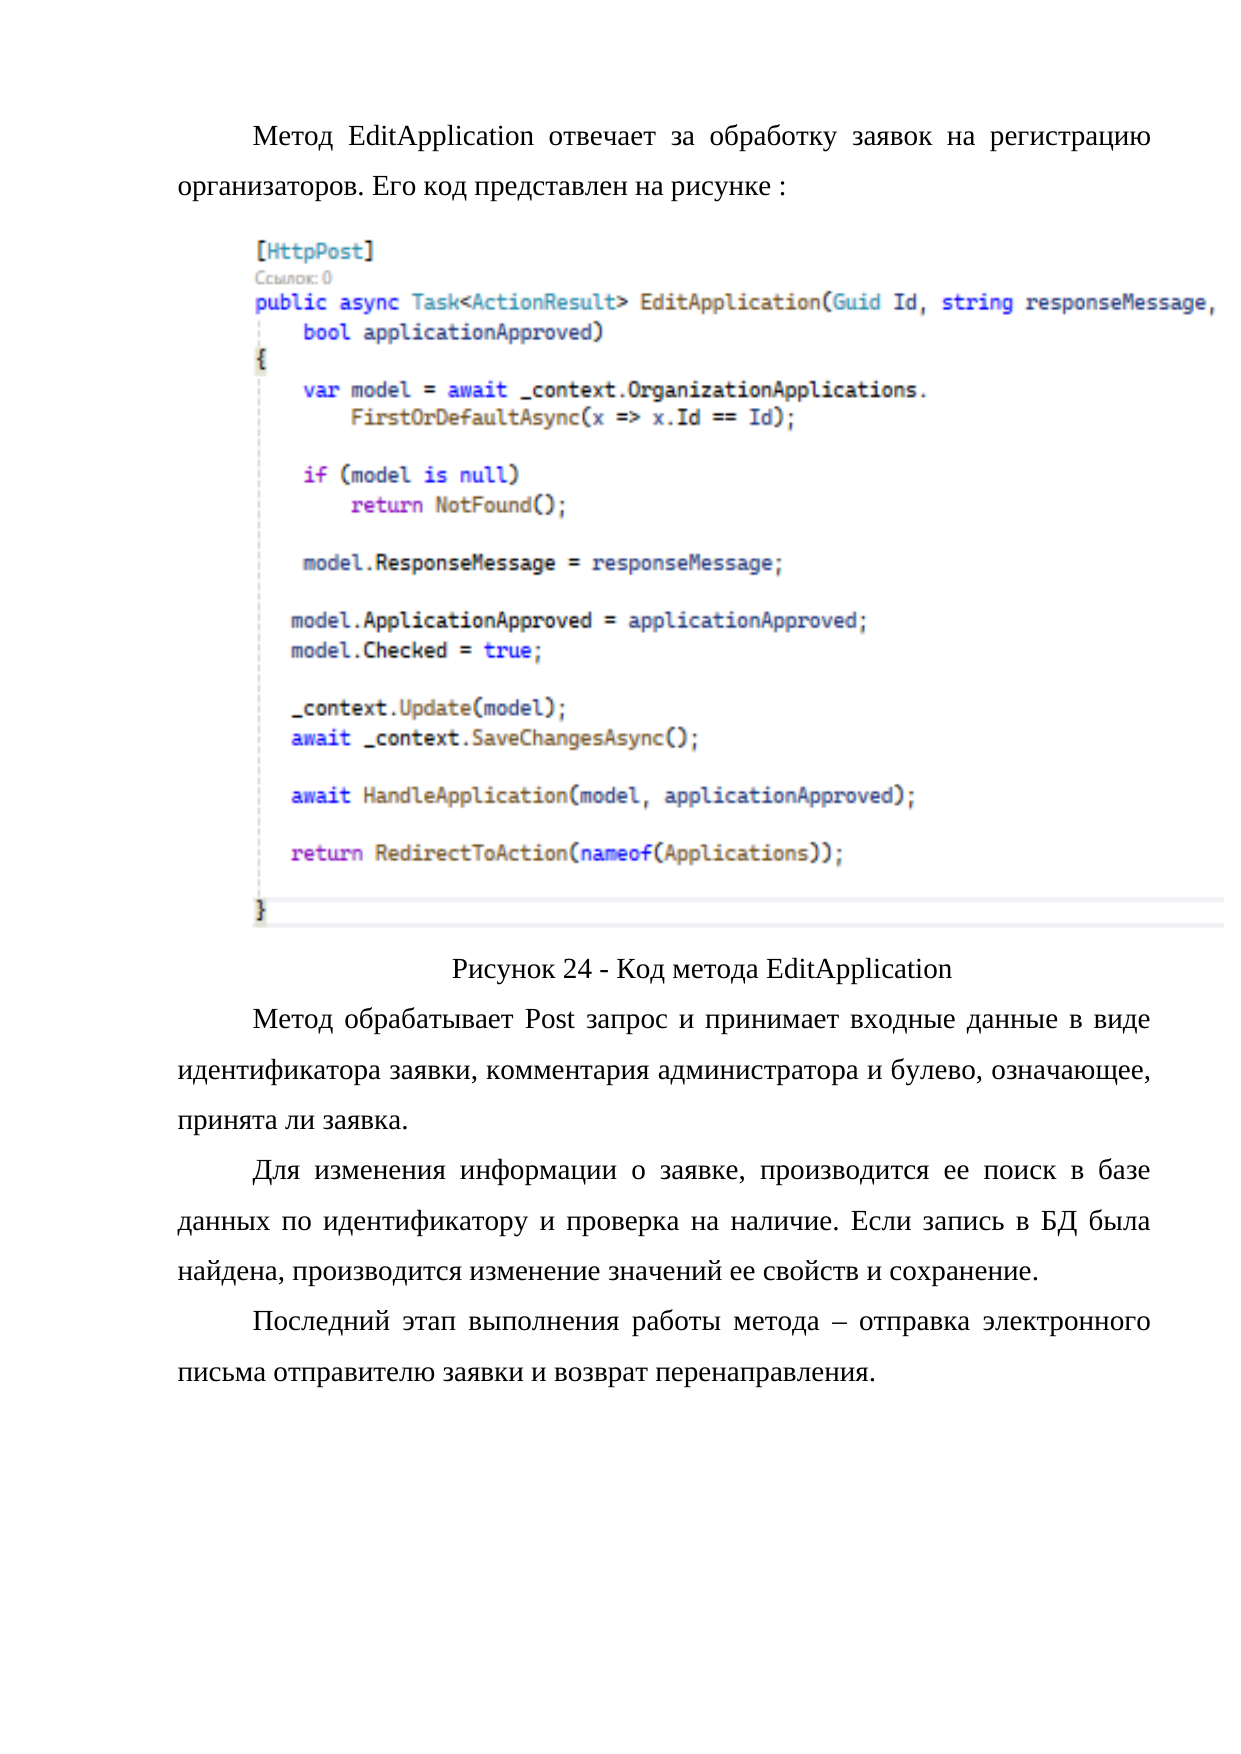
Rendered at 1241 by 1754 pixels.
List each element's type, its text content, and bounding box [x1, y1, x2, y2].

text Метод обрабатывает Post запрос и принимает входные данные в виде идентификатора заявки, комментария администратора и булево, означающее, принята ли заявка. [177, 1001, 1152, 1136]
text Для изменения информации о заявке, производится ее поиск в базе данных по идентификатору и проверка на наличие. Если запись в БД была найдена, производится изменение значений ее свойств и сохранение. [177, 1152, 1152, 1287]
text Метод EditApplication отвечает за обработку заявок на регистрацию организаторов. Его код представлен на рисунке : [177, 118, 1152, 202]
text Последний этап выполнения работы метода – отправка электронного письма отправителю заявки и возврат перенаправления. [177, 1303, 1152, 1387]
text Рисунок 24 - Код метода EditApplication [177, 951, 1152, 985]
picture [252, 218, 1224, 935]
